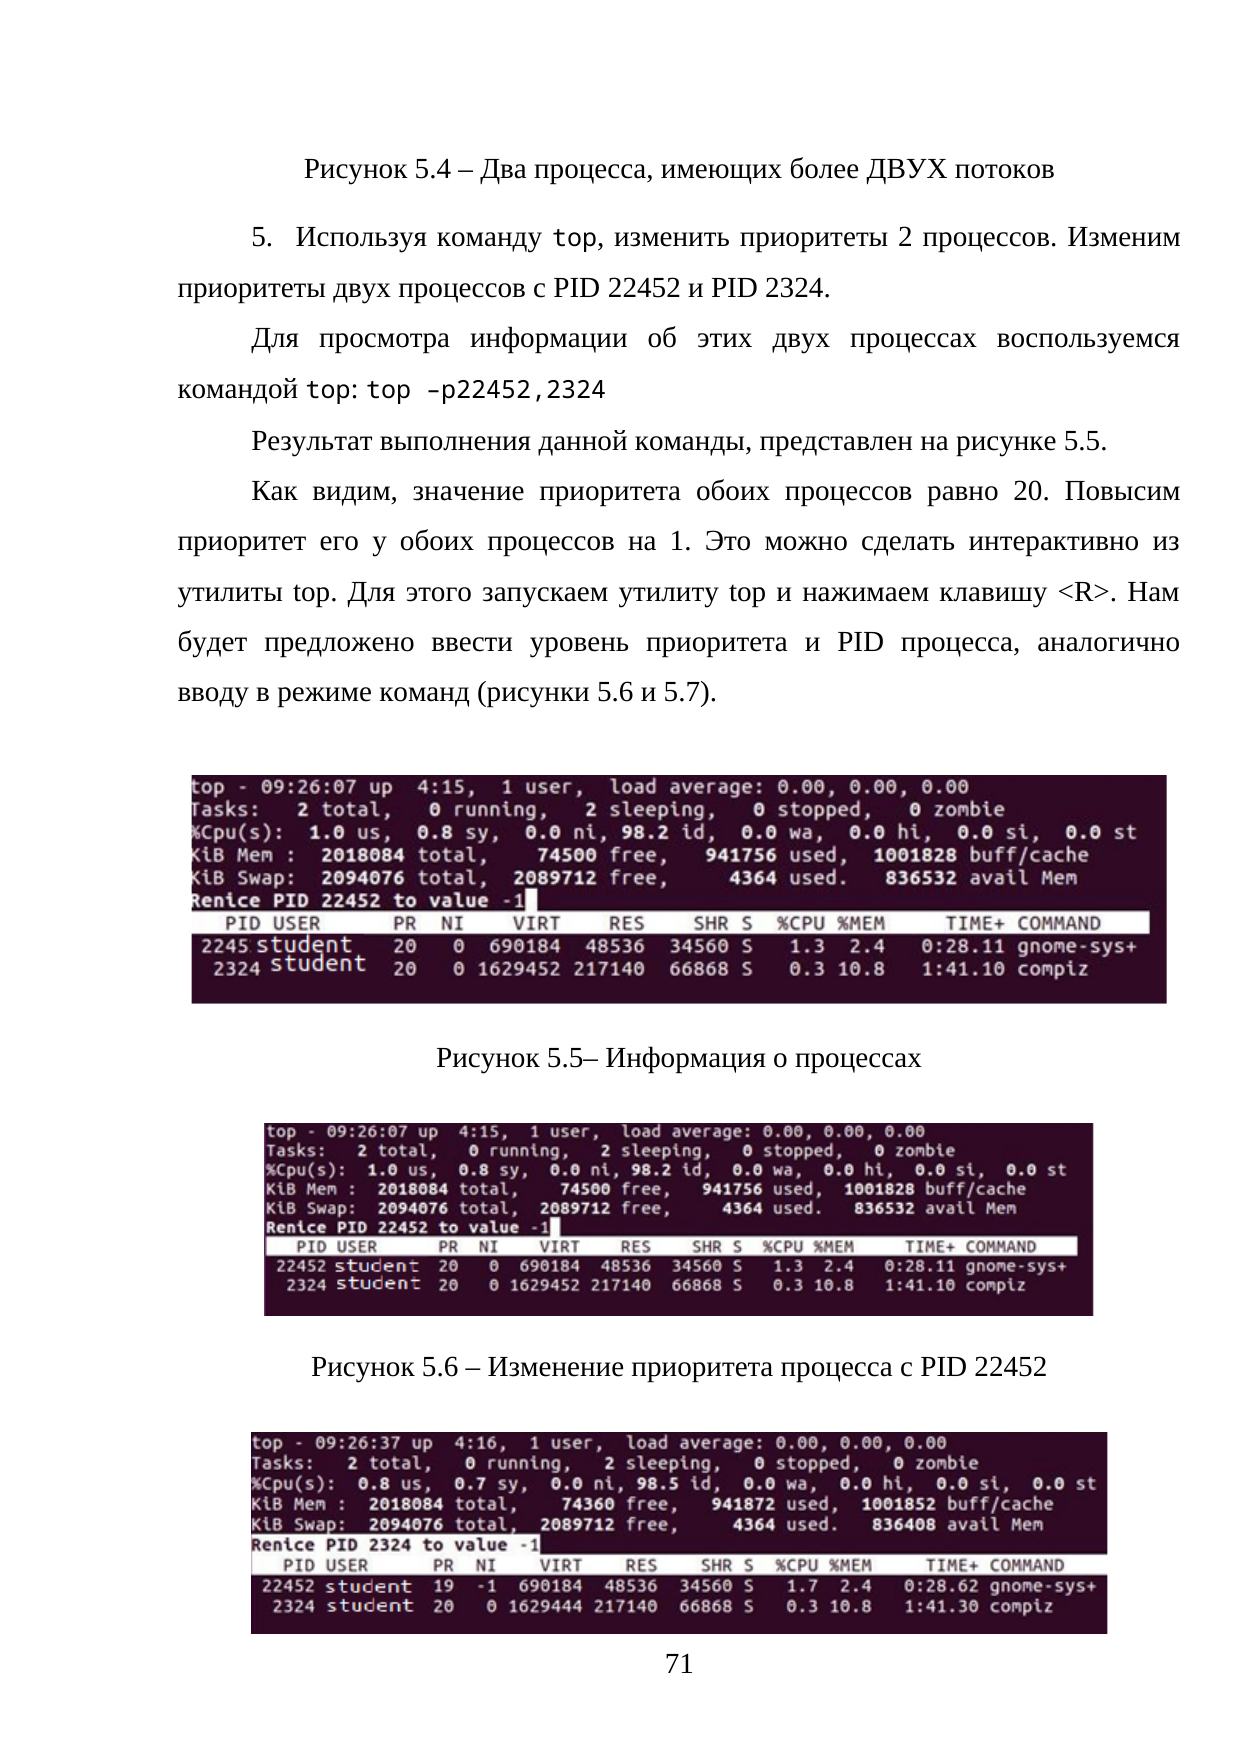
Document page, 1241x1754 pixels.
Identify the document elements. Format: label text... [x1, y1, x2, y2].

picture [264, 1123, 1095, 1316]
text Как видим, значение приоритета обоих процессов равно 20. Повысим приоритет его у обоих процессов на 1. Это можно сделать интерактивно из утилиты top. Для этого запускаем утилиту top и нажимаем клавишу <R>. Нам будет предложено ввести уровень приоритета и PID процесса, аналогично вводу в режиме команд (рисунки 5.6 и 5.7). [177, 473, 1181, 708]
picture [251, 1432, 1108, 1634]
list Используя команду top, изменить приоритеты 2 процессов. Изменим приоритеты двух процессов с PID 22452 и PID 2324. [177, 219, 1181, 304]
picture [191, 775, 1167, 1007]
text Рисунок 5.6 – Изменение приоритета процесса с PID 22452 [177, 1349, 1181, 1383]
text Результат выполнения данной команды, представлен на рисунке 5.5. [177, 423, 1181, 456]
text Рисунок 5.4 – Два процесса, имеющих более ДВУХ потоков [177, 152, 1181, 185]
text Для просмотра информации об этих двух процессах воспользуемся командой top: top –p22452,2324 [177, 320, 1181, 406]
text Рисунок 5.5– Информация о процессах [208, 1040, 1149, 1073]
